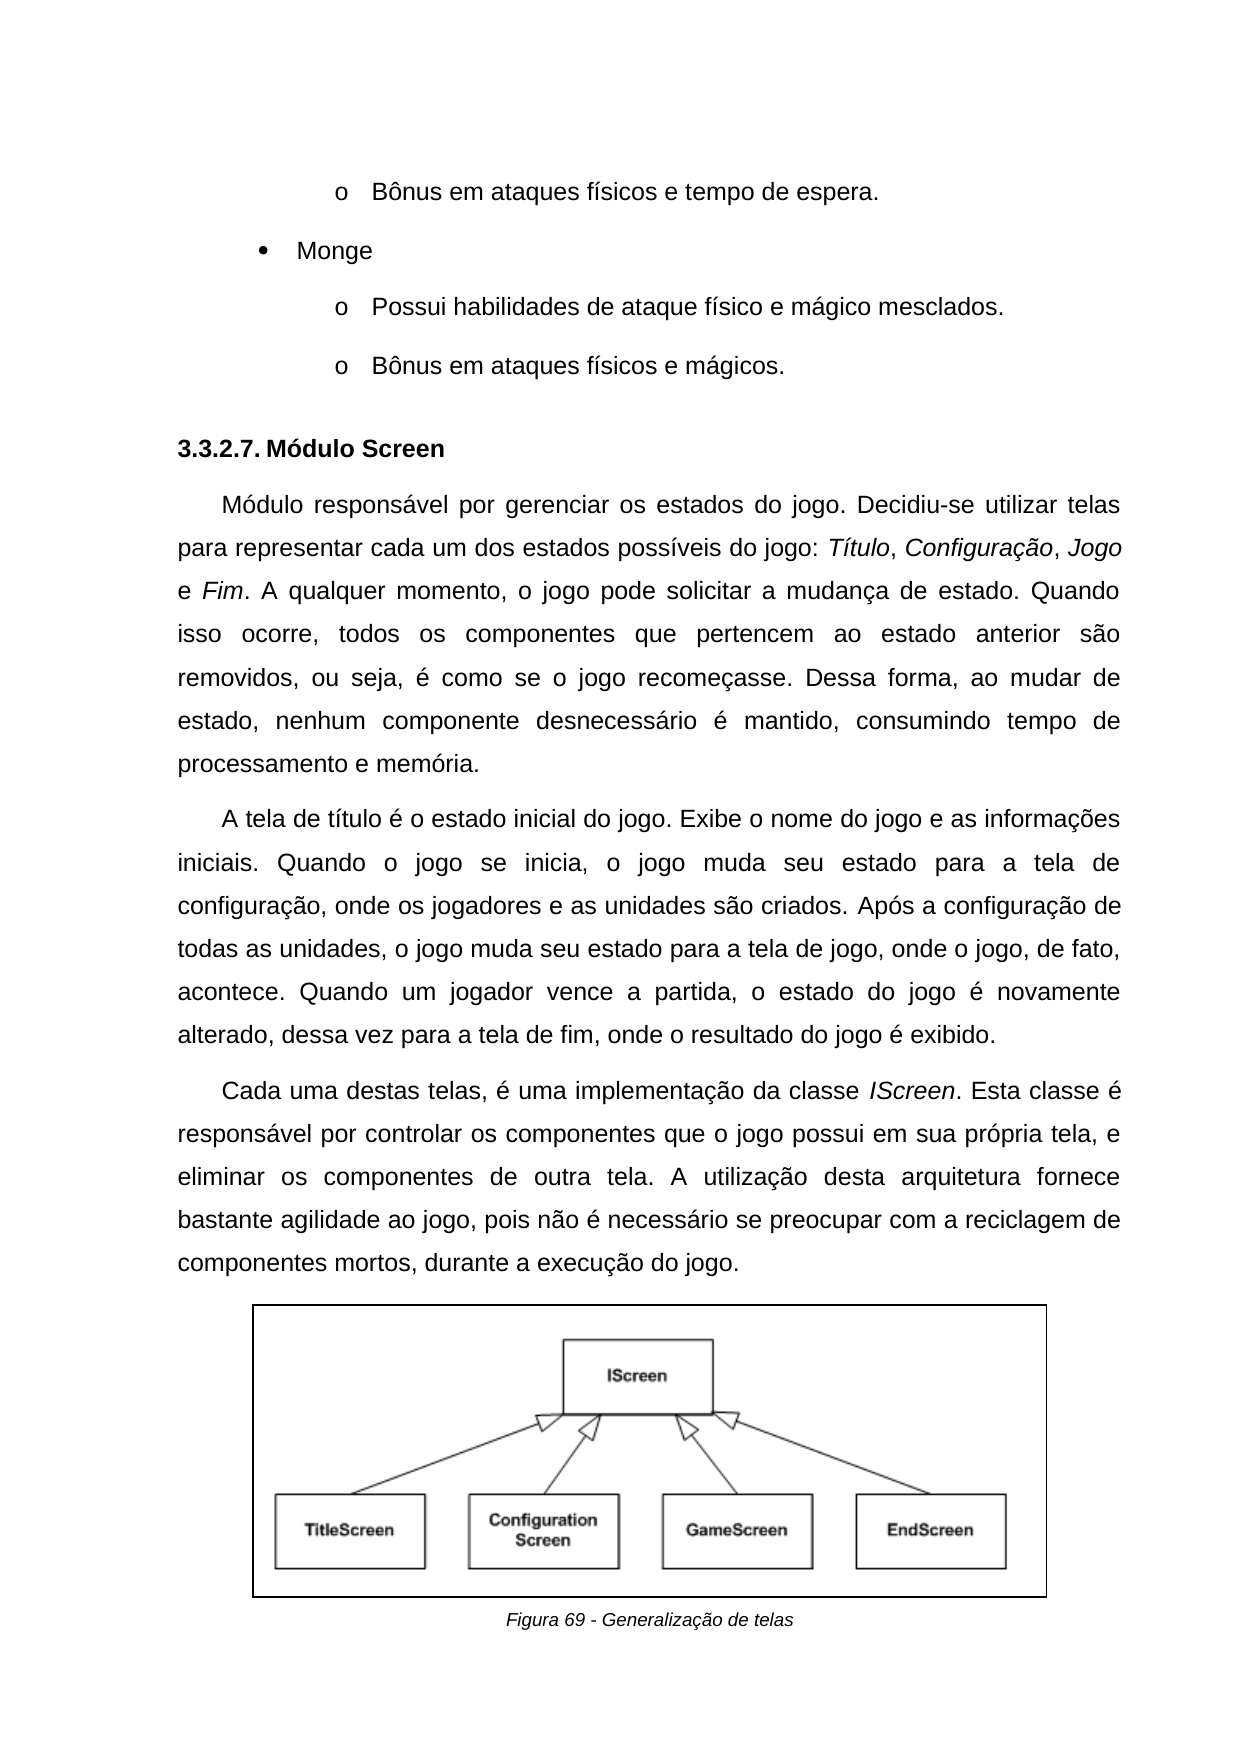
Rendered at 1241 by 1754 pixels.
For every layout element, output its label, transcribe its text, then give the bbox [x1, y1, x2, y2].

list Bônus em ataques físicos e tempo de espera. [334, 177, 1122, 208]
picture [254, 1306, 1046, 1596]
list Monge [259, 236, 1122, 265]
text Cada uma destas telas, é uma implementação da classe IScreen. Esta classe é responsável por controlar os componentes que o jogo possui em sua própria tela, e eliminar os componentes de outra tela. A utilização desta arquitetura fornece bastante agilidade ao jogo, pois não é necessário se preocupar com a reciclagem de componentes mortos, durante a execução do jogo. [177, 1076, 1122, 1277]
list Bônus em ataques físicos e mágicos. [334, 351, 1122, 382]
list Possui habilidades de ataque físico e mágico mesclados. [334, 292, 1122, 323]
subtitle Módulo Screen [177, 434, 1122, 463]
text A tela de título é o estado inicial do jogo. Exibe o nome do jogo e as informações iniciais. Quando o jogo se inicia, o jogo muda seu estado para a tela de configuração, onde os jogadores e as unidades são criados. Após a configuração de todas as unidades, o jogo muda seu estado para a tela de jogo, onde o jogo, de fato, acontece. Quando um jogador vence a partida, o estado do jogo é novamente alterado, dessa vez para a tela de fim, onde o resultado do jogo é exibido. [177, 804, 1122, 1049]
text Módulo responsável por gerenciar os estados do jogo. Decidiu-se utilizar telas para representar cada um dos estados possíveis do jogo: Título, Configuração, Jogo e Fim. A qualquer momento, o jogo pode solicitar a mudança de estado. Quando isso ocorre, todos os componentes que pertencem ao estado anterior são removidos, ou seja, é como se o jogo recomeçasse. Dessa forma, ao mudar de estado, nenhum componente desnecessário é mantido, consumindo tempo de processamento e memória. [177, 490, 1122, 778]
